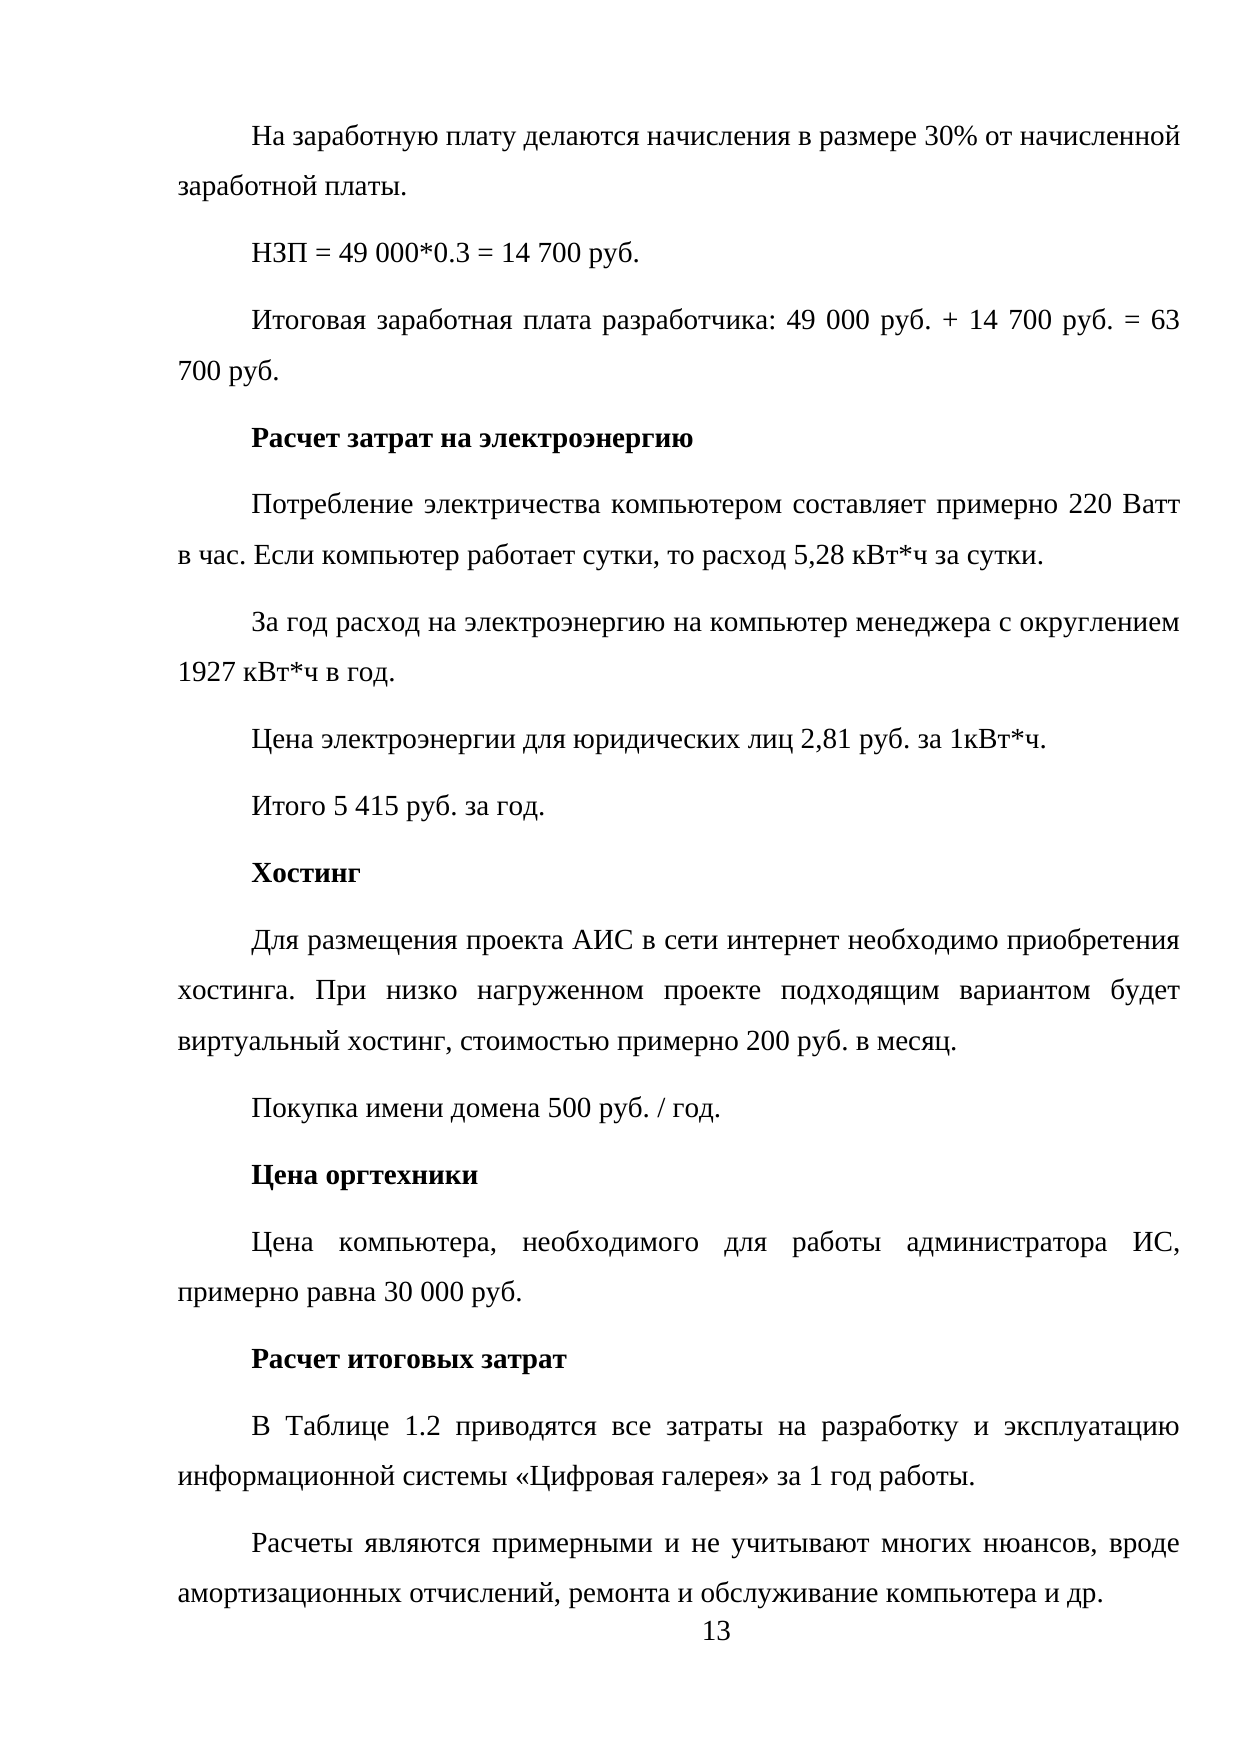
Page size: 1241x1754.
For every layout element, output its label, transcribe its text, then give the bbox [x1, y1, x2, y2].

text Потребление электричества компьютером составляет примерно 220 Ватт в час. Если компьютер работает сутки, то расход 5,28 кВт*ч за сутки. [177, 487, 1181, 571]
text Расчеты являются примерными и не учитывают многих нюансов, вроде амортизационных отчислений, ремонта и обслуживание компьютера и др. [177, 1525, 1181, 1609]
text Итого 5 415 руб. за год. [177, 788, 1181, 822]
text На заработную плату делаются начисления в размере 30% от начисленной заработной платы. [177, 118, 1181, 202]
text Хостинг [177, 855, 1181, 889]
text Цена электроэнергии для юридических лиц 2,81 руб. за 1кВт*ч. [177, 721, 1181, 755]
text Цена компьютера, необходимого для работы администратора ИС, примерно равна 30 000 руб. [177, 1224, 1181, 1308]
text Расчет итоговых затрат [177, 1341, 1181, 1374]
text В Таблице 1.2 приводятся все затраты на разработку и эксплуатацию информационной системы «Цифровая галерея» за 1 год работы. [177, 1408, 1181, 1492]
text НЗП = 49 000*0.3 = 14 700 руб. [177, 235, 1181, 269]
text Для размещения проекта АИС в сети интернет необходимо приобретения хостинга. При низко нагруженном проекте подходящим вариантом будет виртуальный хостинг, стоимостью примерно 200 руб. в месяц. [177, 922, 1181, 1056]
text Итоговая заработная плата разработчика: 49 000 руб. + 14 700 руб. = 63 700 руб. [177, 302, 1181, 386]
text Расчет затрат на электроэнергию [177, 420, 1181, 453]
text Покупка имени домена 500 руб. / год. [177, 1090, 1181, 1123]
text За год расход на электроэнергию на компьютер менеджера с округлением 1927 кВт*ч в год. [177, 604, 1181, 688]
text Цена оргтехники [177, 1157, 1181, 1190]
